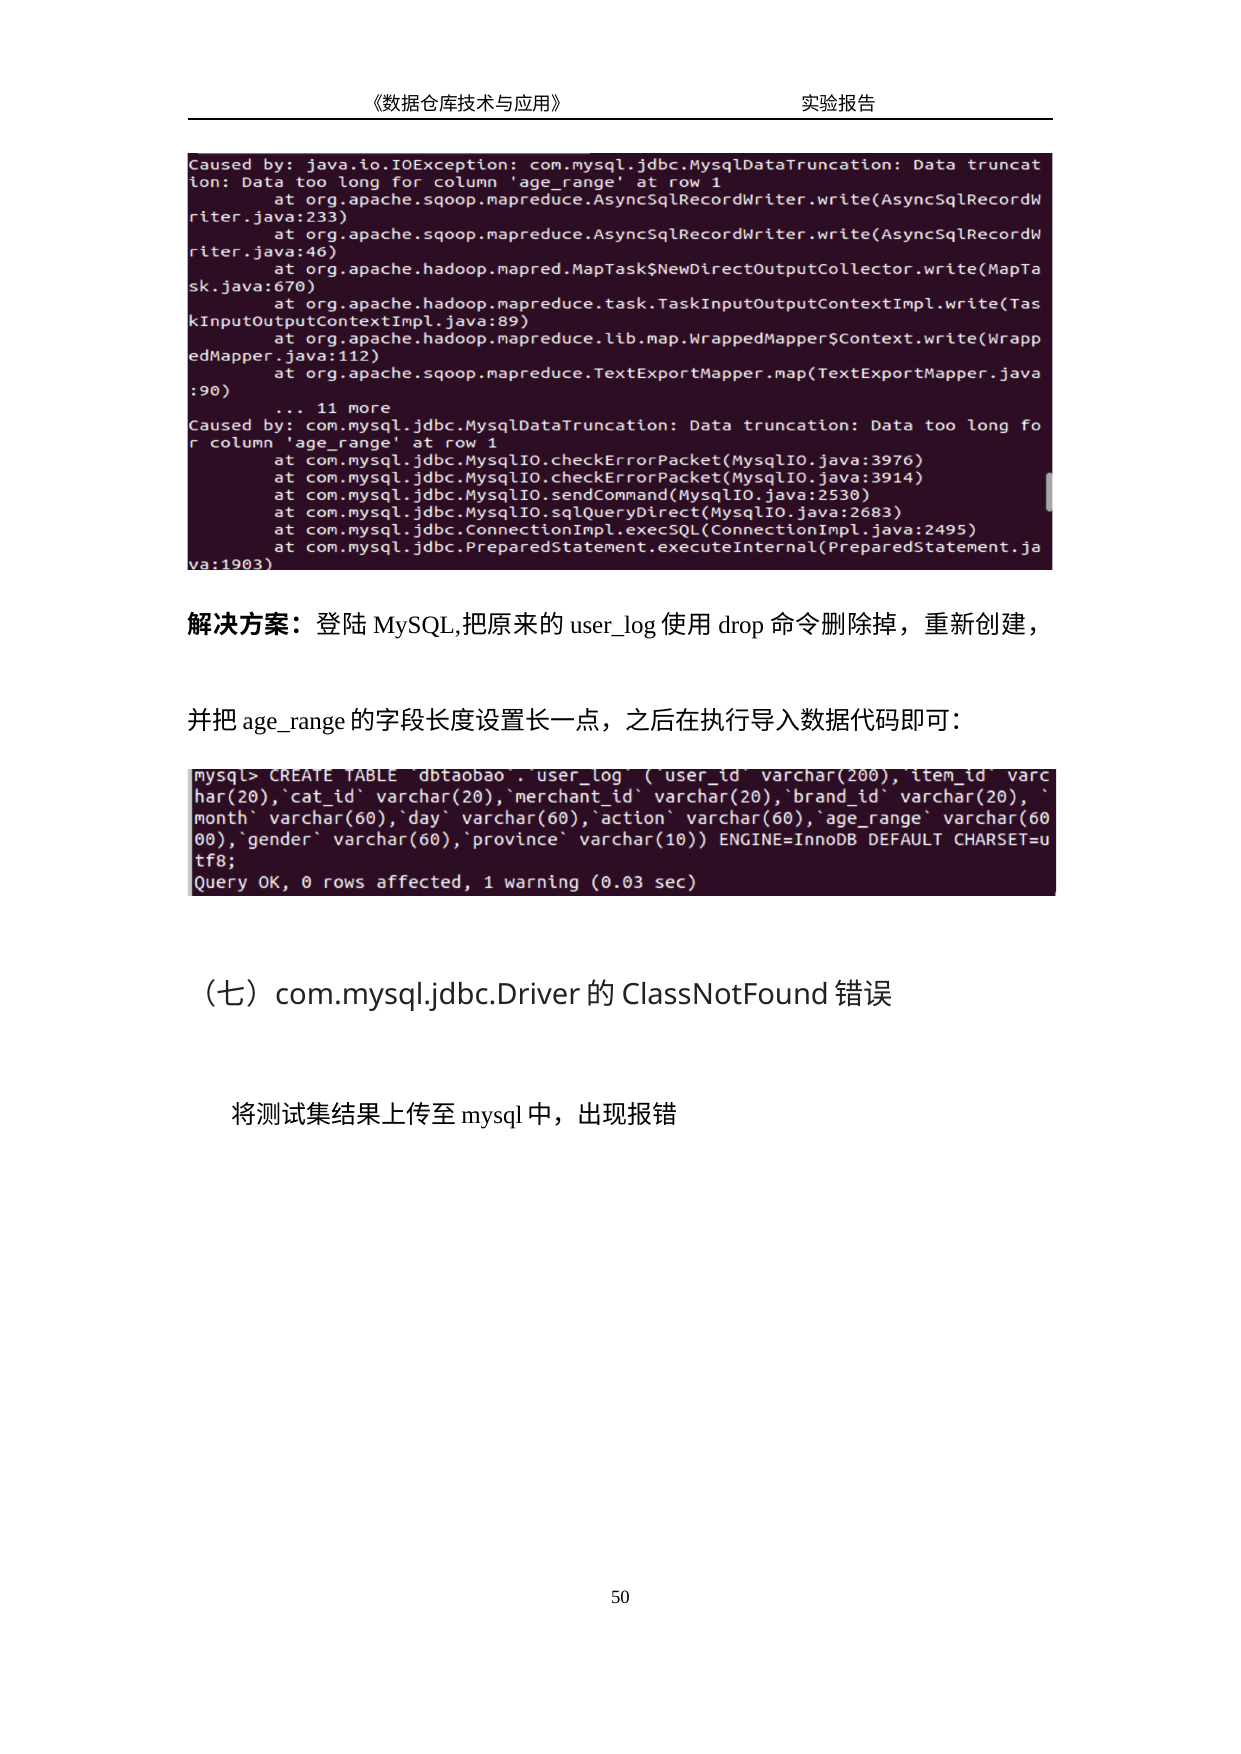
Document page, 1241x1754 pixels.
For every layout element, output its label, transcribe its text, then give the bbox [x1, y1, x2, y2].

text 解决方案：登陆MySQL,把原来的user_log使用drop命令删除掉，重新创建，并把age_range的字段长度设置长一点，之后在执行导入数据代码即可： [187, 590, 1053, 752]
picture [187, 153, 1053, 570]
list 将测试集结果上传至mysql中，出现报错 [187, 1082, 1053, 1147]
picture [187, 769, 1057, 896]
subtitle com.mysql.jdbc.Driver的ClassNotFound错误 [187, 961, 1053, 1026]
